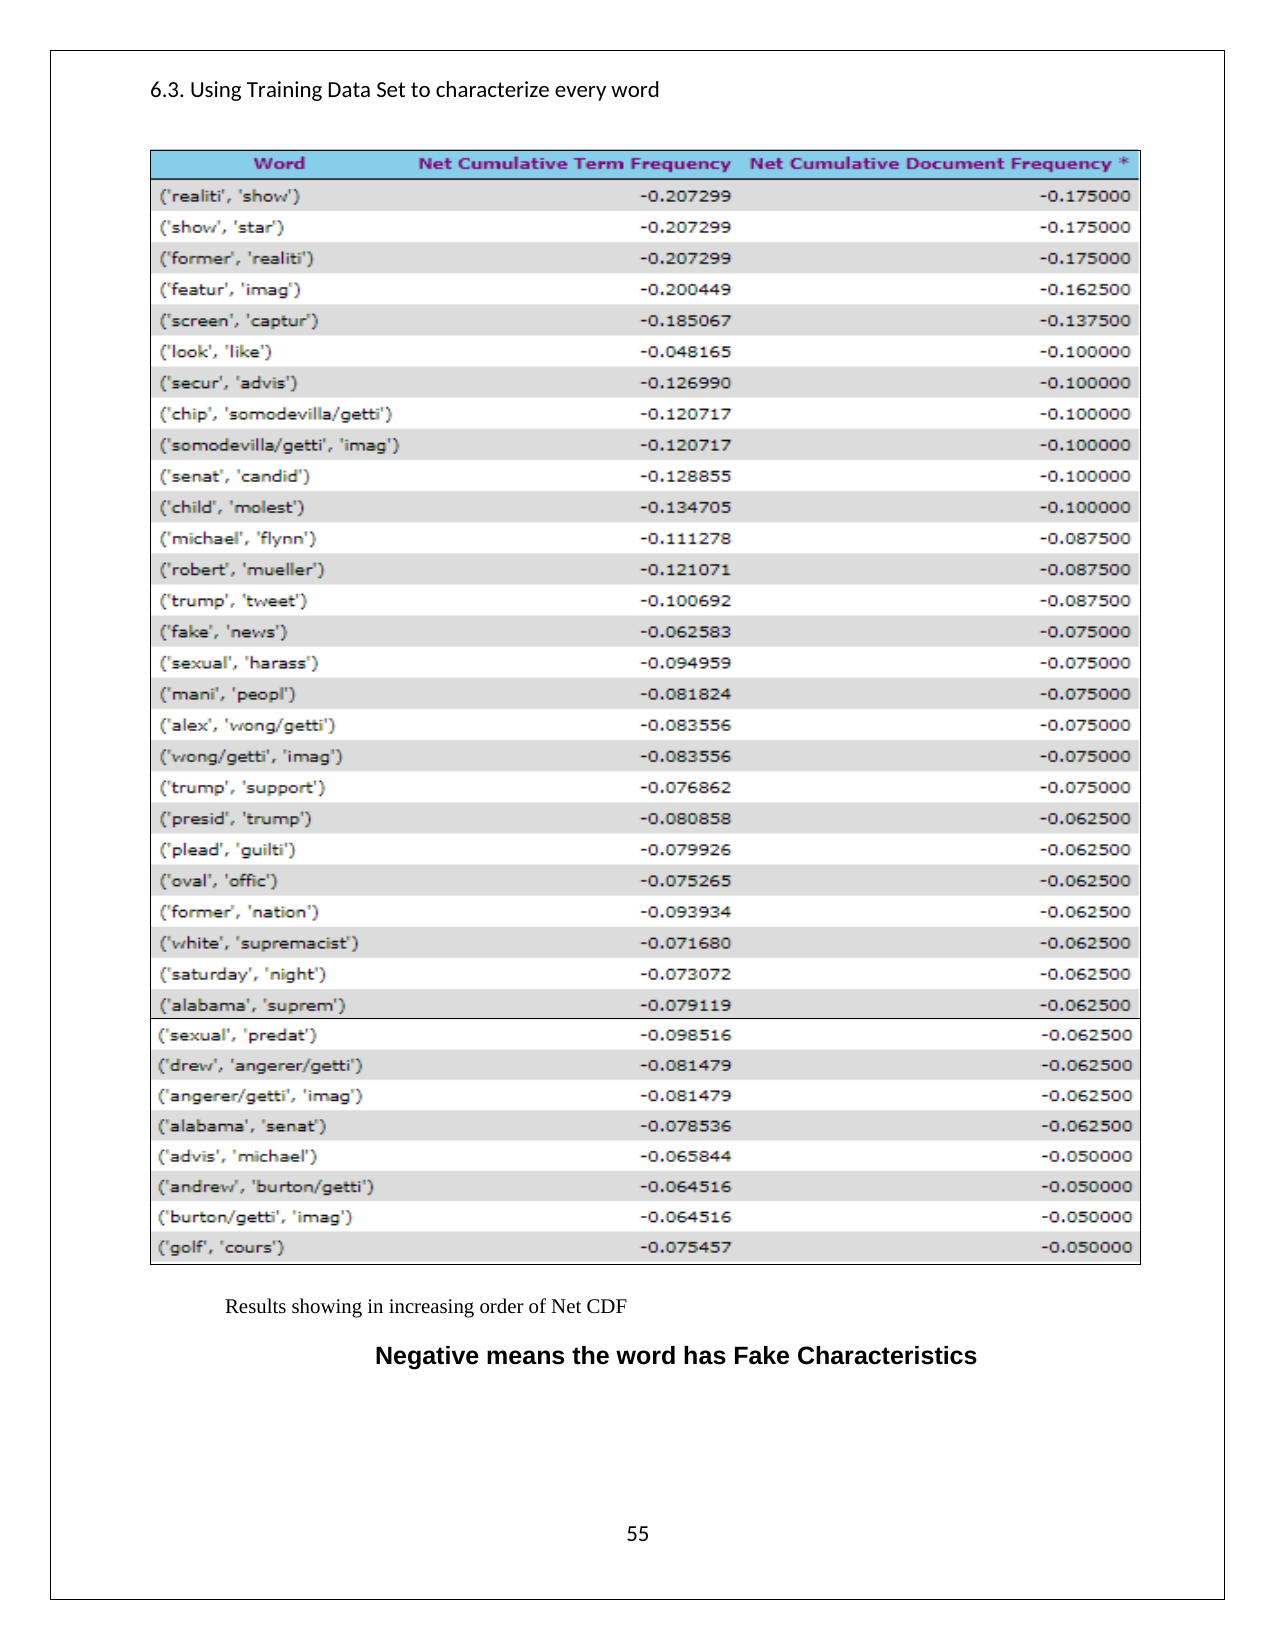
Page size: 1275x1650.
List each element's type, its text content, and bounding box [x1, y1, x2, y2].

text Negative means the word has Fake Characteristics [300, 1341, 1125, 1370]
picture [151, 1019, 1140, 1264]
picture [151, 151, 1140, 1018]
text Results showing in increasing order of Net CDF [150, 1294, 1125, 1318]
